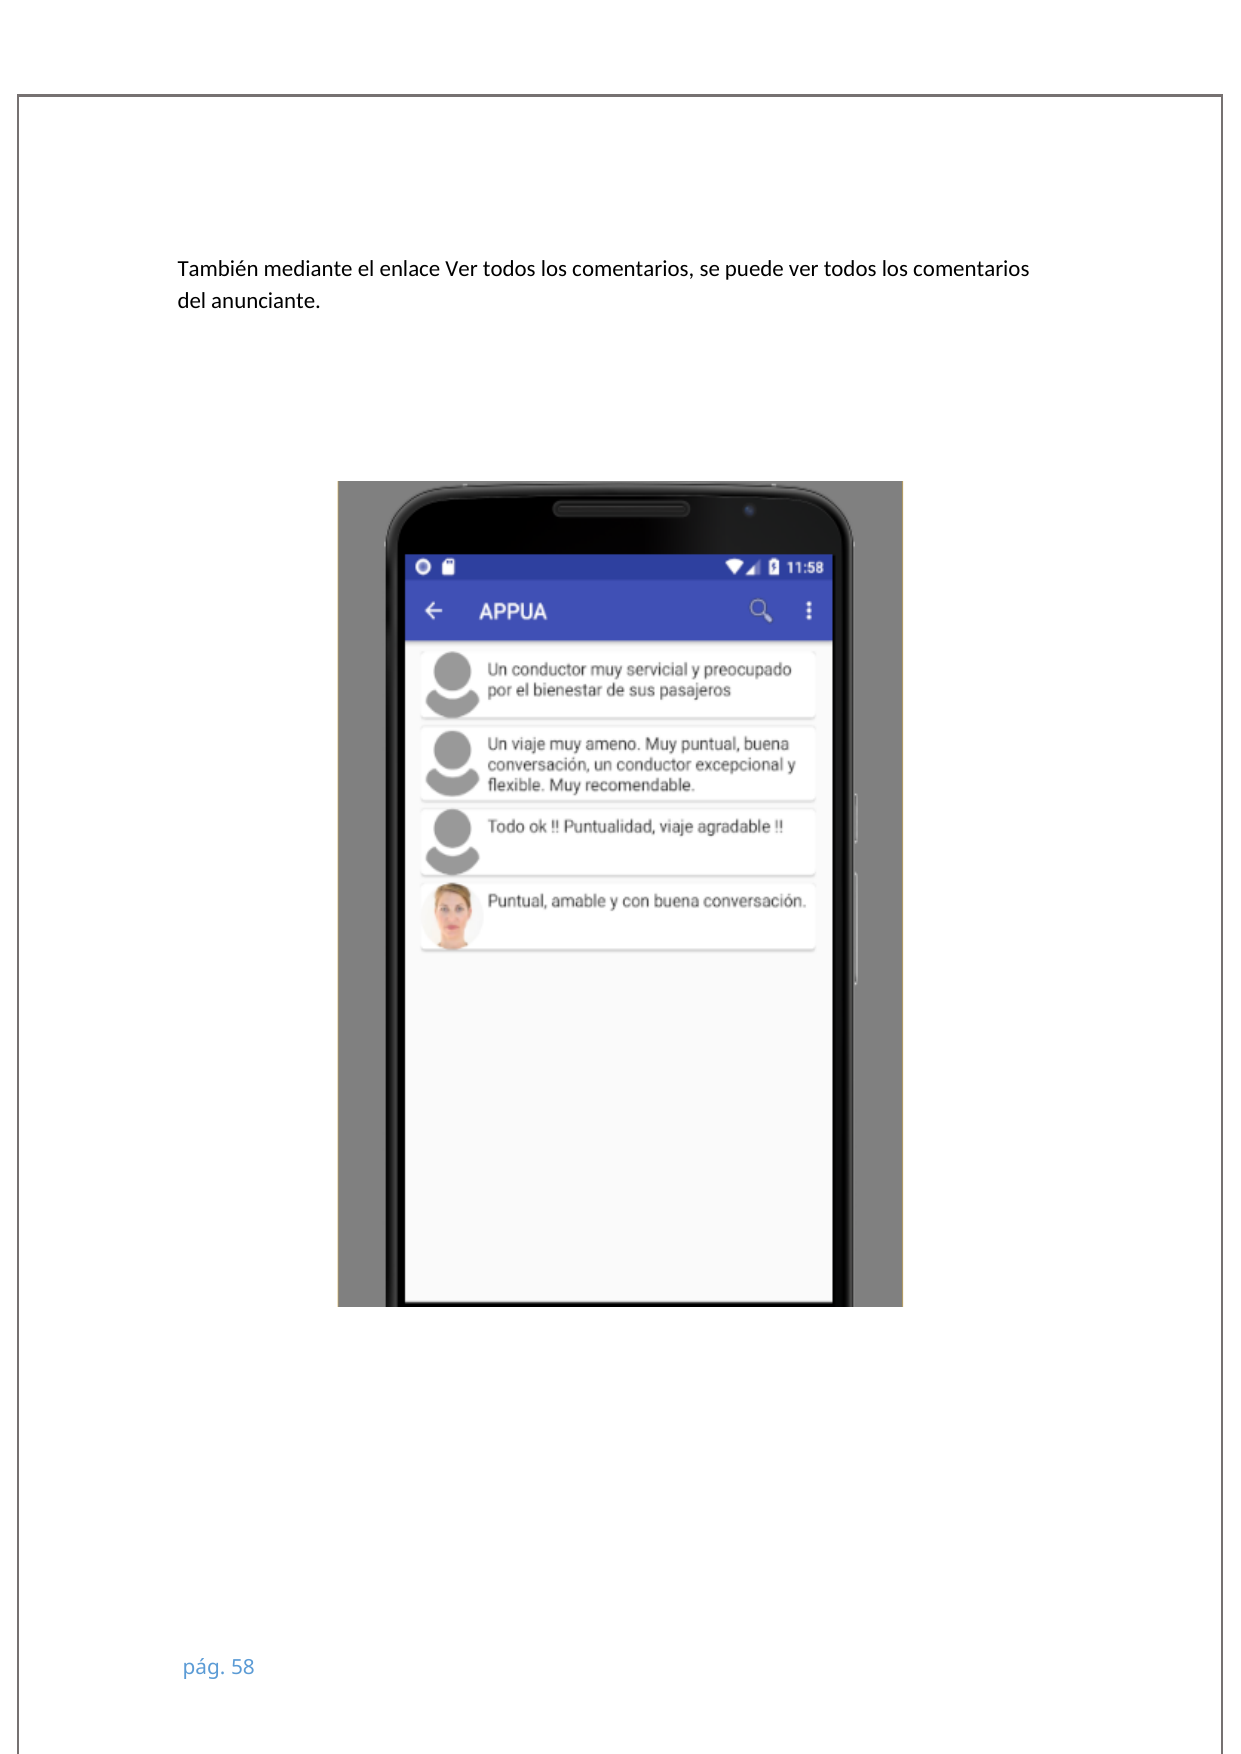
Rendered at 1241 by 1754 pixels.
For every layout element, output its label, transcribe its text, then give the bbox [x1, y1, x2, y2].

picture [337, 481, 904, 1307]
text También mediante el enlace Ver todos los comentarios, se puede ver todos los comentarios del anunciante. [177, 254, 1063, 314]
